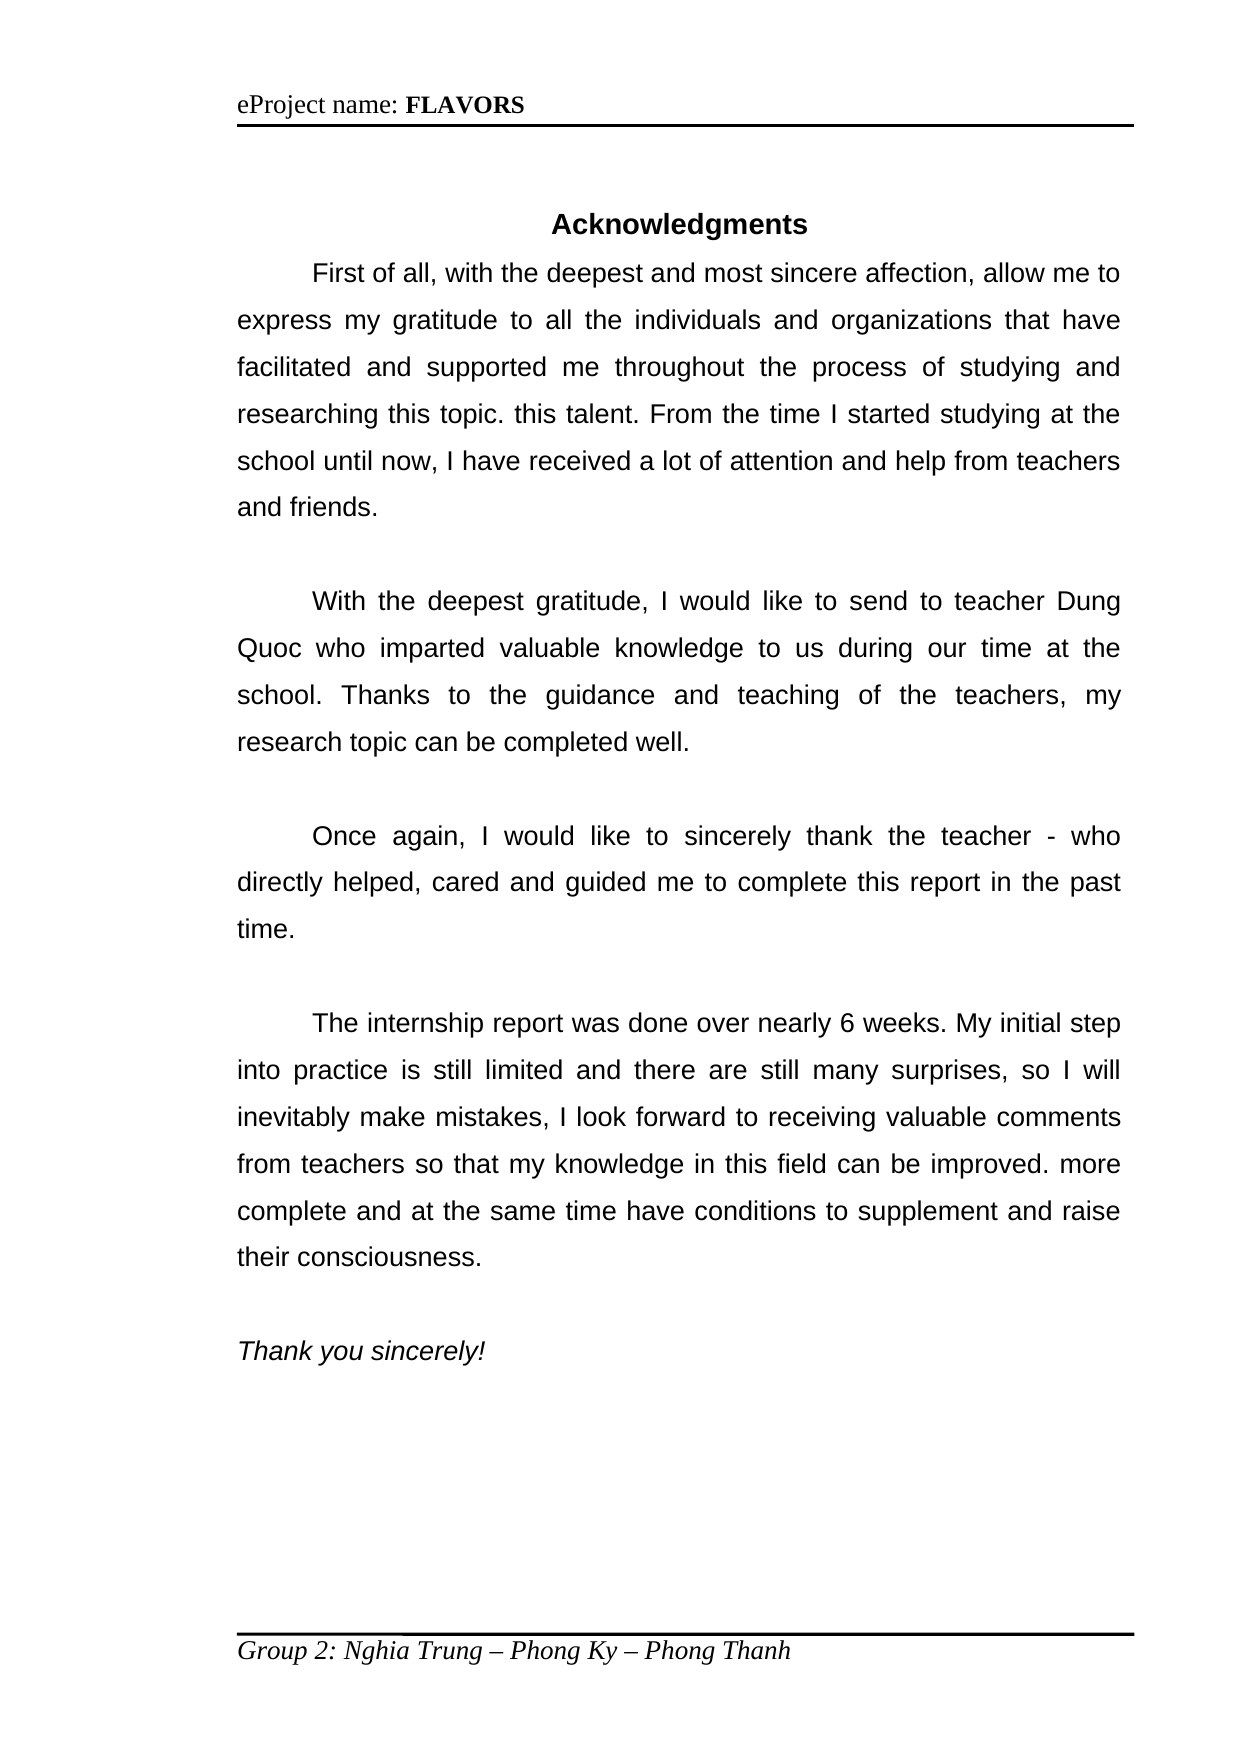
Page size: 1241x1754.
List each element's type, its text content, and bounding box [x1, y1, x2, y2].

text Once again, I would like to sincerely thank the teacher - who directly helped, cared and guided me to complete this report in the past time. [237, 819, 1122, 944]
text The internship report was done over nearly 6 weeks. My initial step into practice is still limited and there are still many surprises, so I will inevitably make mistakes, I look forward to receiving valuable comments from teachers so that my knowledge in this field can be improved. more complete and at the same time have conditions to supplement and raise their consciousness. [237, 1007, 1122, 1273]
text Thank you sincerely! [237, 1335, 1122, 1366]
text First of all, with the deepest and most sincere affection, allow me to express my gratitude to all the individuals and organizations that have facilitated and supported me throughout the process of studying and researching this topic. this talent. From the time I started studying at the school until now, I have received a lot of attention and help from teachers and friends. [237, 257, 1122, 523]
text With the deepest gratitude, I would like to send to teacher Dung Quoc who imparted valuable knowledge to us during our time at the school. Thanks to the guidance and teaching of the teachers, my research topic can be completed well. [237, 585, 1122, 757]
subtitle Acknowledgments [237, 207, 1122, 240]
